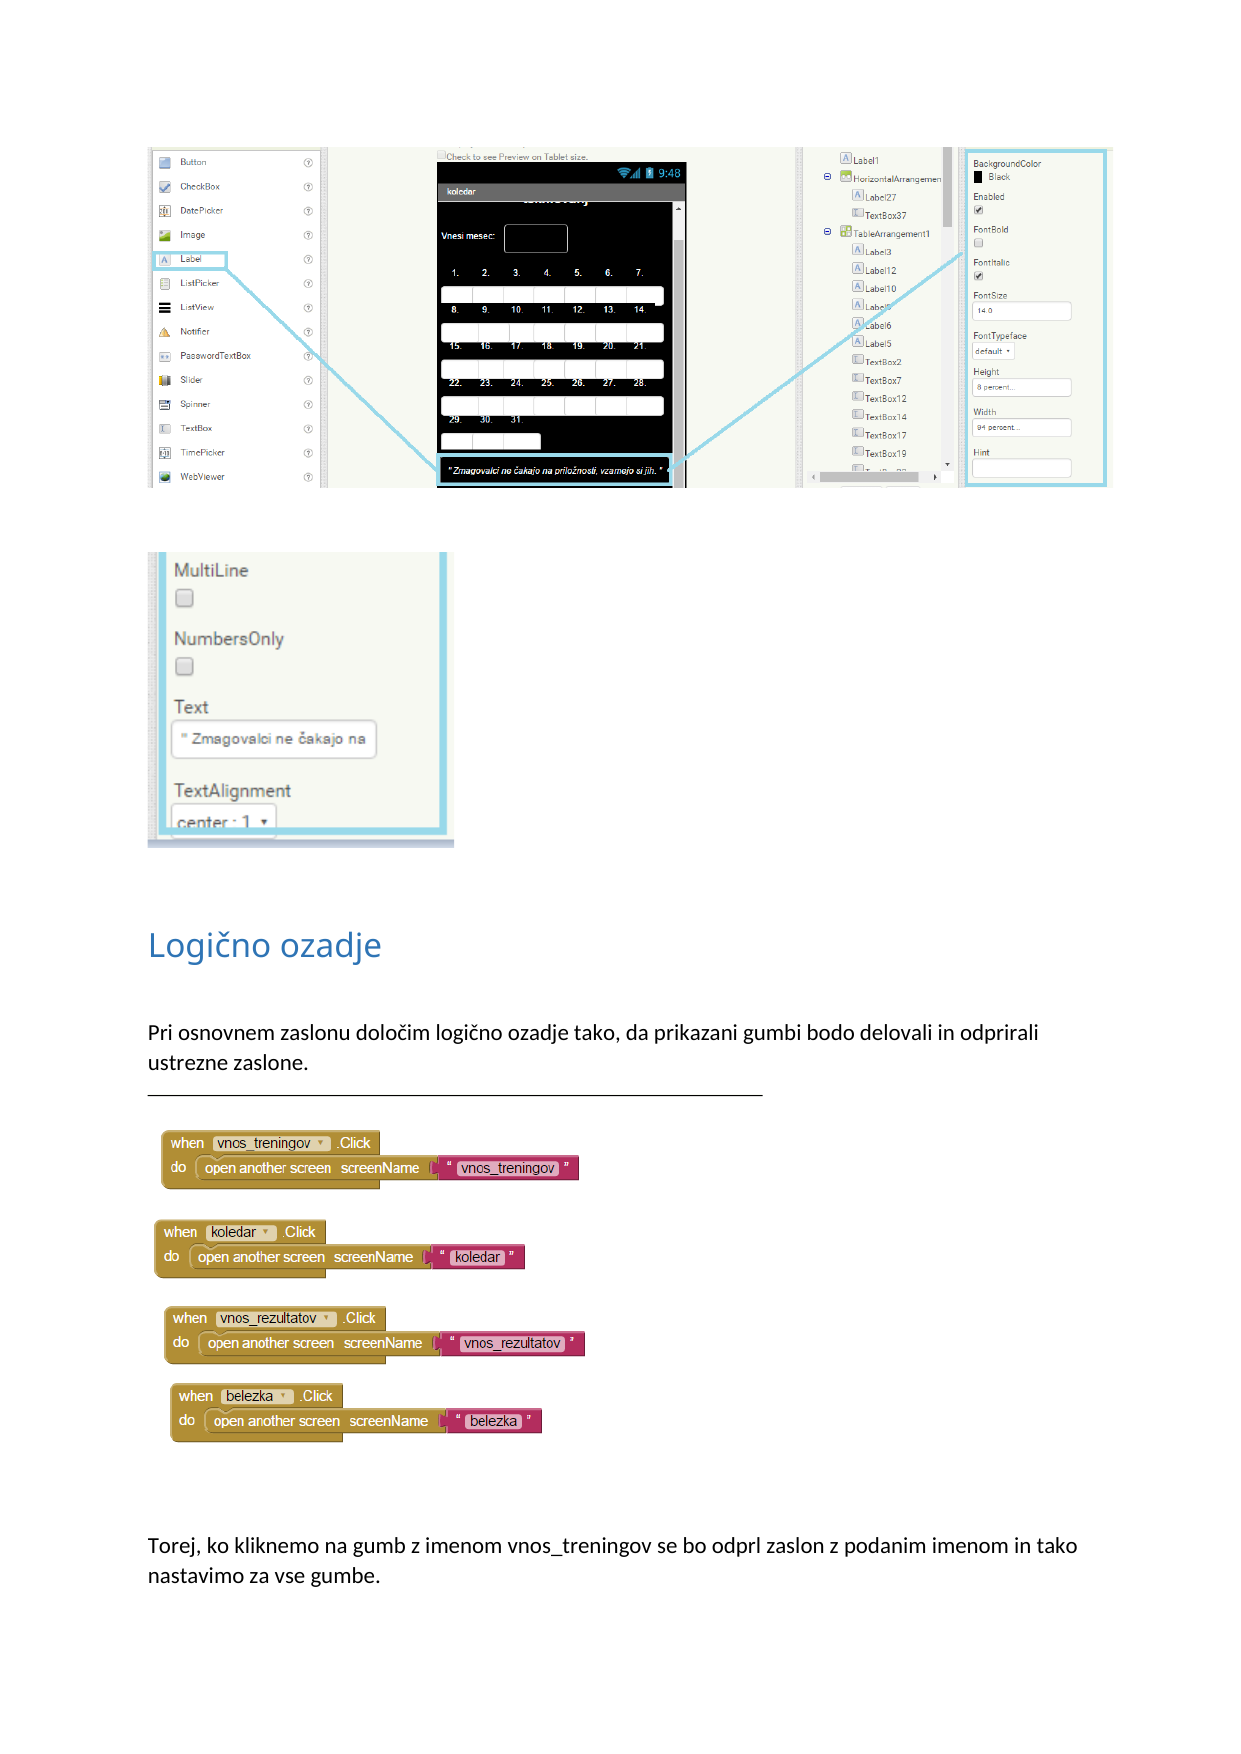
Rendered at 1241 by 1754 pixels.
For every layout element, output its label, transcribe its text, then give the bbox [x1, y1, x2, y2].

text Torej, ko kliknemo na gumb z imenom vnos_treningov se bo odprl zaslon z podanim imenom in tako nastavimo za vse gumbe. [148, 1531, 1093, 1589]
picture [147, 147, 1114, 488]
picture [147, 1094, 763, 1466]
subtitle Logično ozadje [148, 922, 1093, 967]
text Pri osnovnem zaslonu določim logično ozadje tako, da prikazani gumbi bodo delovali in odprirali ustrezne zaslone. [148, 1018, 1093, 1076]
picture [147, 552, 455, 848]
